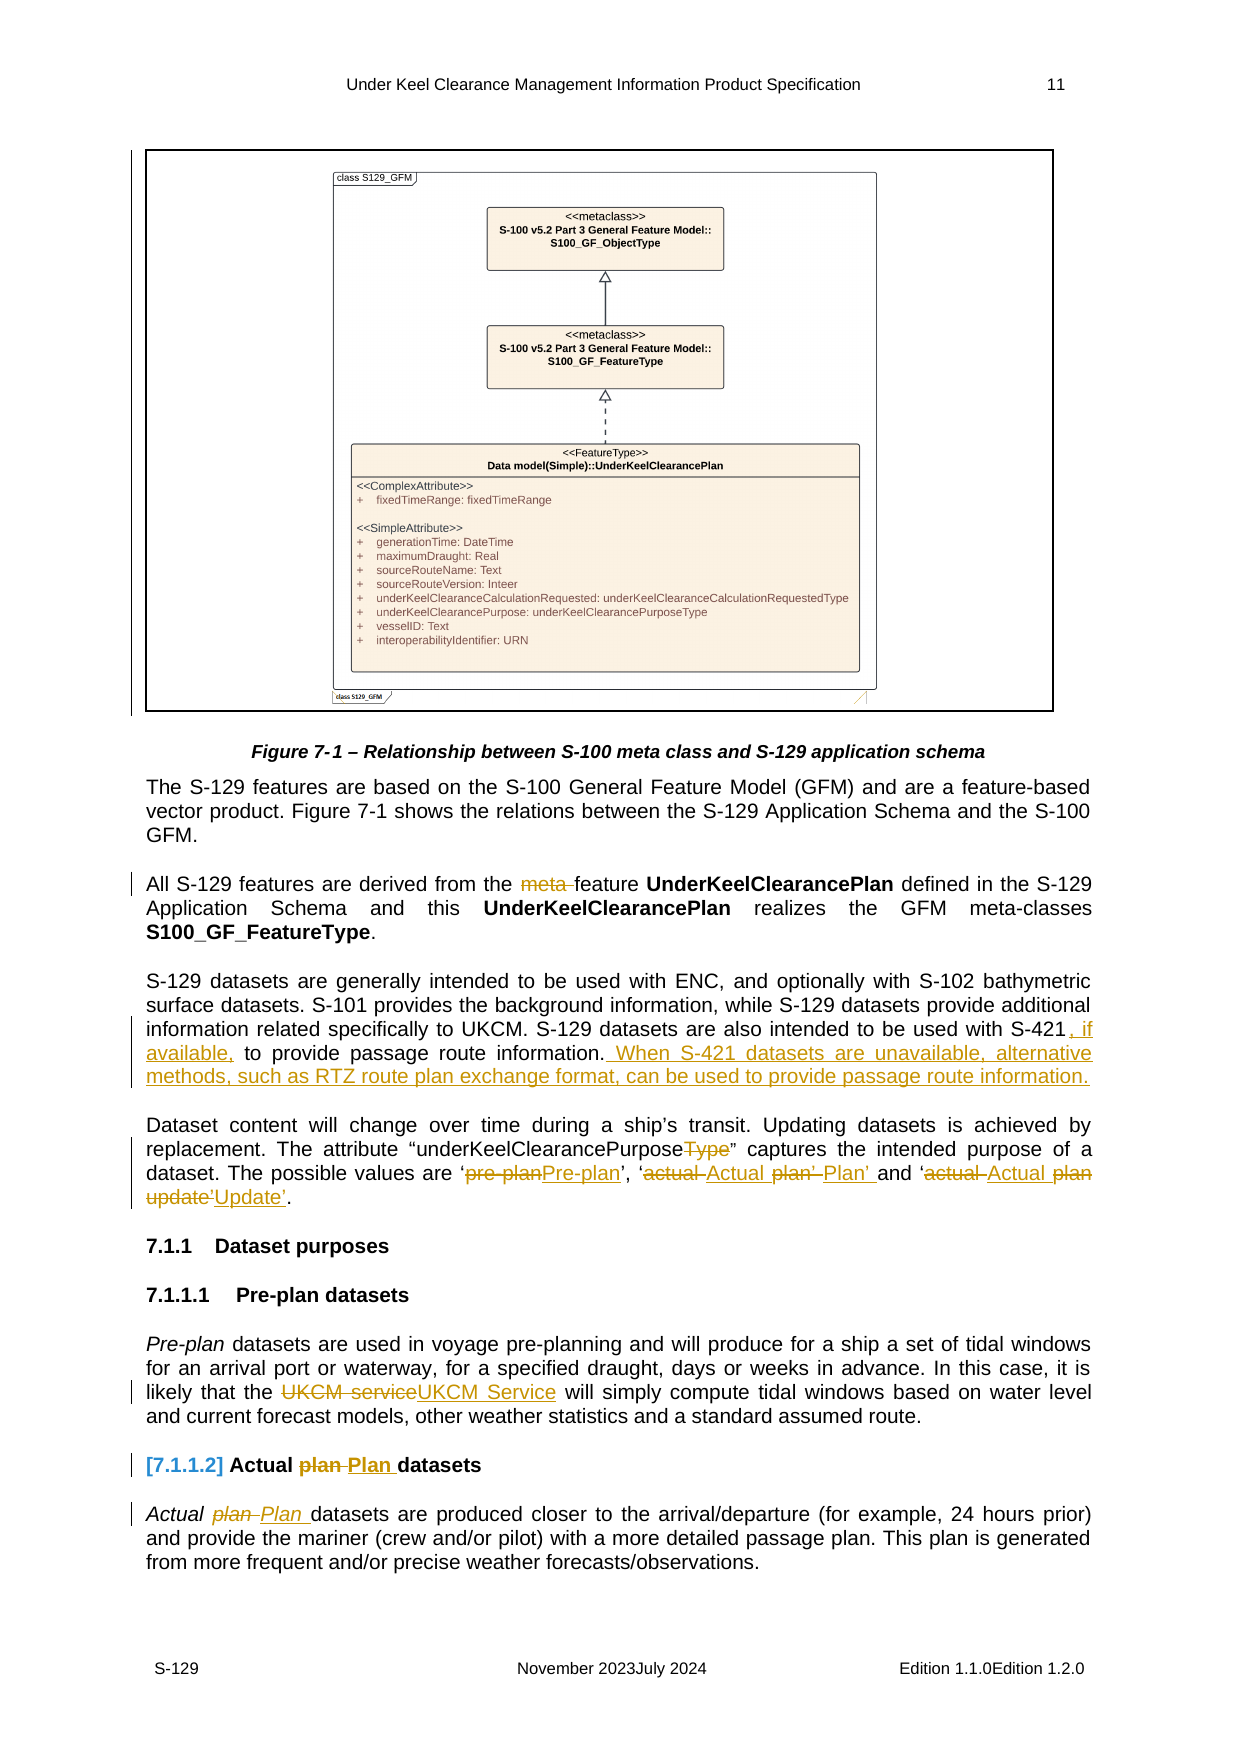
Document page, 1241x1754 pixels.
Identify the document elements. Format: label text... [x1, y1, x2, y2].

picture [331, 170, 878, 704]
text Figure 7-1 – Relationship between S-100 meta class and S-129 application schema [146, 741, 1092, 762]
subtitle Dataset purposes [146, 1234, 1092, 1258]
text Pre-plan datasets are used in voyage pre-planning and will produce for a ship a set of tidal windows for an arrival port or waterway, for a specified draught, days or weeks in advance. In this case, it is likely that the will simply compute tidal windows based on water level and current forecast models, other weather statistics and a standard assumed route. [146, 1332, 1092, 1428]
text The S-129 features are based on the S-100 General Feature Model (GFM) and are a feature-based vector product. Figure 7-1 shows the relations between the S-129 Application Schema and the S-100 GFM. [146, 775, 1092, 847]
text Actual datasets are produced closer to the arrival/departure (for example, 24 hours prior) and provide the mariner (crew and/or pilot) with a more detailed passage plan. This plan is generated from more frequent and/or precise weather forecasts/observations. [146, 1502, 1092, 1574]
text All S-129 features are derived from the feature UnderKeelClearancePlan defined in the S-129 Application Schema and this UnderKeelClearancePlan realizes the GFM meta-classes S100_GF_FeatureType. [146, 872, 1092, 943]
subtitle Actual datasets [146, 1453, 1092, 1477]
text S-129 datasets are generally intended to be used with ENC, and optionally with S-102 bathymetric surface datasets. S-101 provides the background information, while S-129 datasets provide additional information related specifically to UKCM. S-129 datasets are also intended to be used with S-421 to provide passage route information. [146, 968, 1092, 1088]
subtitle Pre-plan datasets [146, 1283, 1092, 1307]
picture [332, 692, 343, 704]
picture [856, 692, 867, 704]
text Dataset content will change over time during a ship’s transit. Updating datasets is achieved by replacement. The attribute “underKeelClearancePurpose” captures the intended purpose of a dataset. The possible values are ‘’, ‘and ‘. [146, 1113, 1092, 1209]
